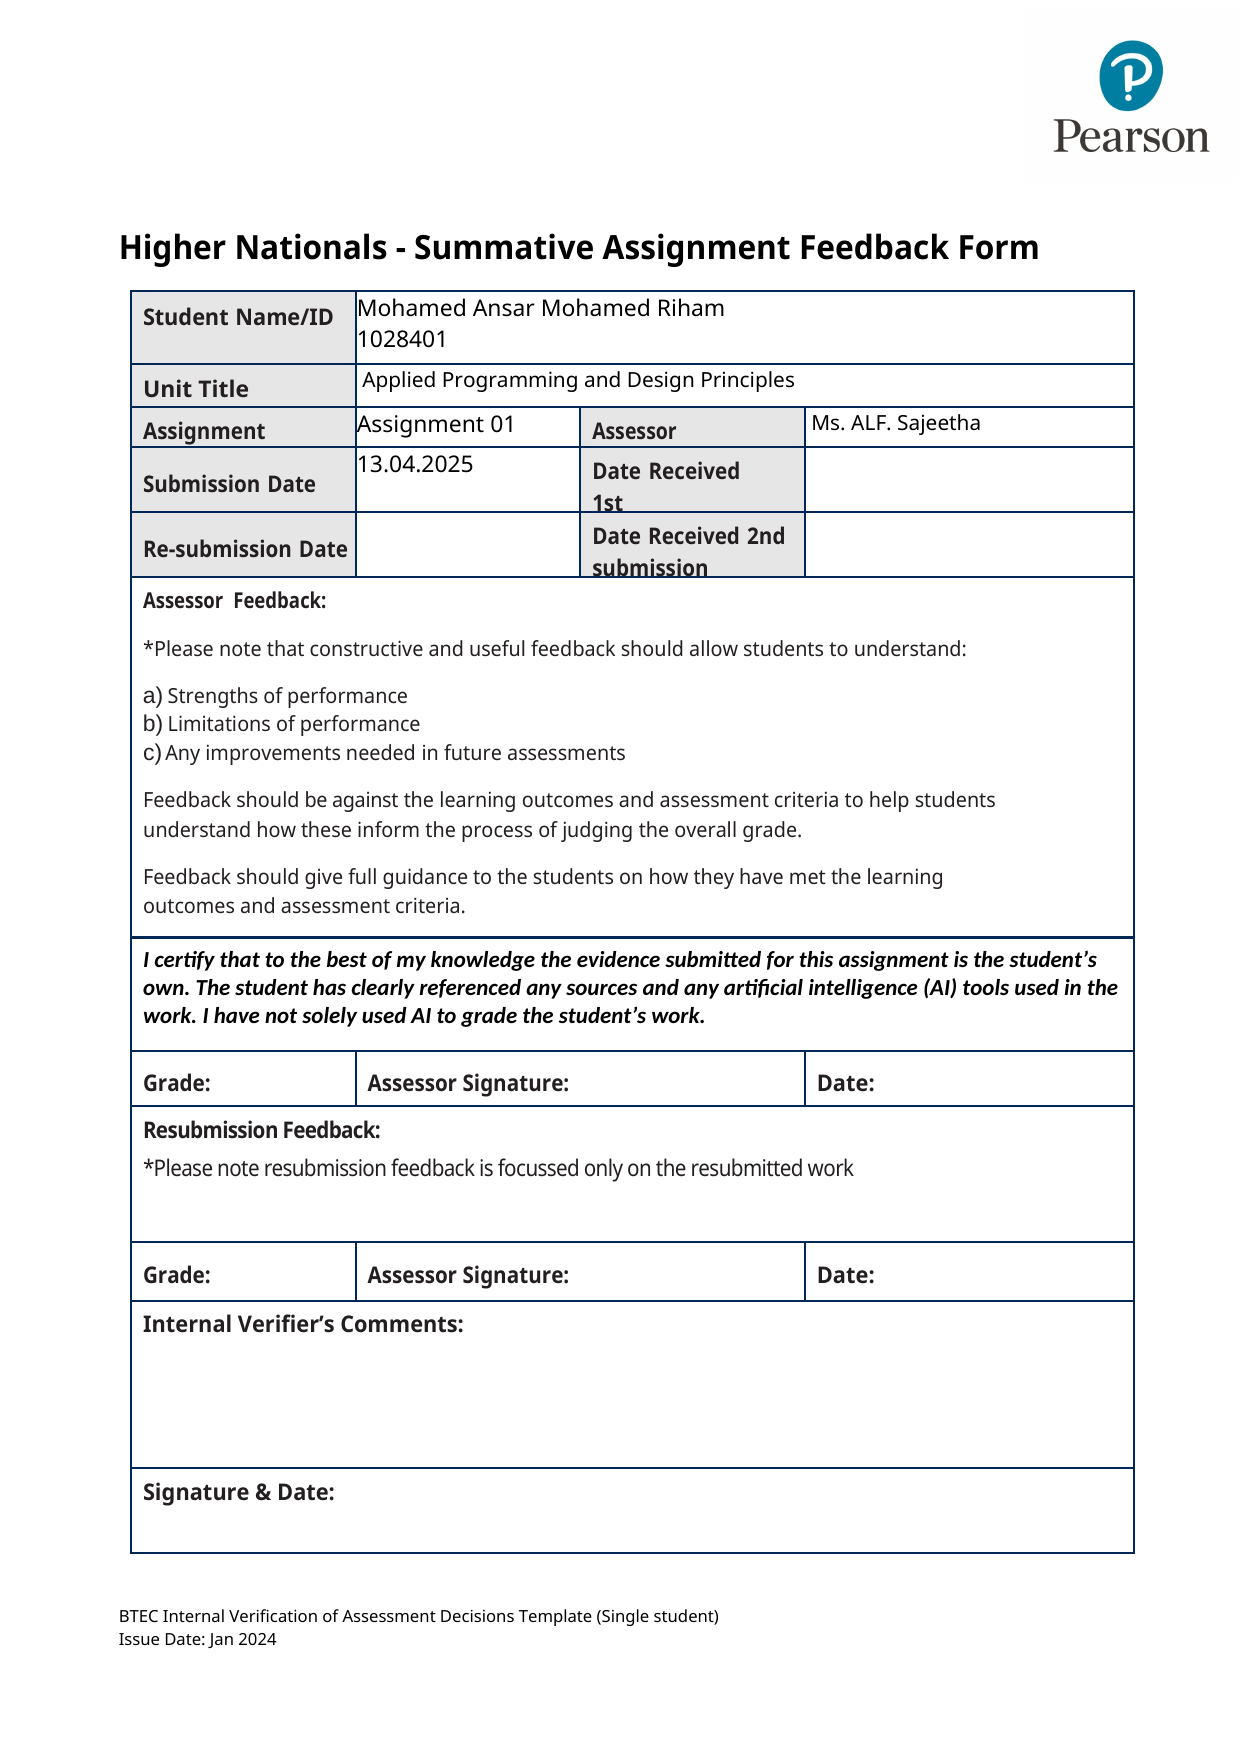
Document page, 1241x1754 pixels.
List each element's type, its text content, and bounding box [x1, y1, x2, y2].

table_cell Date Received 1st submission [581, 448, 804, 511]
table_cell Re-submission Date [132, 513, 355, 576]
table_cell 13.04.2025 [357, 448, 579, 511]
table_cell Date Received 2nd submission [581, 513, 804, 576]
table_cell Assessor Feedback: *Please note that constructive and useful feedback should allow students to understand: Strengths of performance Limitations of performance Any improvements needed in future assessments Feedback should be against the learning outcomes and assessment criteria to help students understand how these inform the process of judging the overall grade. Feedback should give full guidance to the students on how they have met the learning outcomes and assessment criteria. [132, 578, 1133, 936]
table_cell Grade: [132, 1243, 355, 1299]
table_cell Assignment Number [132, 408, 355, 446]
table_cell I certify that to the best of my knowledge the evidence submitted for this assignment is the student’s own. The student has clearly referenced any sources and any artificial intelligence (AI) tools used in the work. I have not solely used AI to grade the student’s work. [132, 939, 1133, 1049]
table_cell Date: [806, 1052, 1133, 1105]
table_header Student Name/ID [132, 292, 355, 363]
table_cell Resubmission Feedback: *Please note resubmission feedback is focussed only on the resubmitted work [132, 1107, 1133, 1241]
table_cell Ms. ALF. Sajeetha [806, 408, 1133, 446]
table_cell [806, 448, 1133, 511]
table_cell Signature & Date: [132, 1469, 1133, 1552]
table_cell Grade: [132, 1052, 355, 1105]
picture [1022, 8, 1239, 181]
table_cell Submission Date [132, 448, 355, 511]
table_cell Internal Verifier’s Comments: [132, 1302, 1133, 1467]
table_header Mohamed Ansar Mohamed Riham 1028401 [357, 292, 1133, 363]
table_cell Unit Title [132, 365, 355, 406]
table_cell [357, 513, 579, 576]
table_cell Assessor Signature: [357, 1243, 804, 1299]
text Higher Nationals - Summative Assignment Feedback Form [118, 224, 1122, 269]
table_cell Assessor [581, 408, 804, 446]
table_cell [806, 513, 1133, 576]
table_cell Assignment 01 [357, 408, 579, 446]
table_cell Date: [806, 1243, 1133, 1299]
table_cell Assessor Signature: [357, 1052, 804, 1105]
table_cell Applied Programming and Design Principles [357, 365, 1133, 406]
